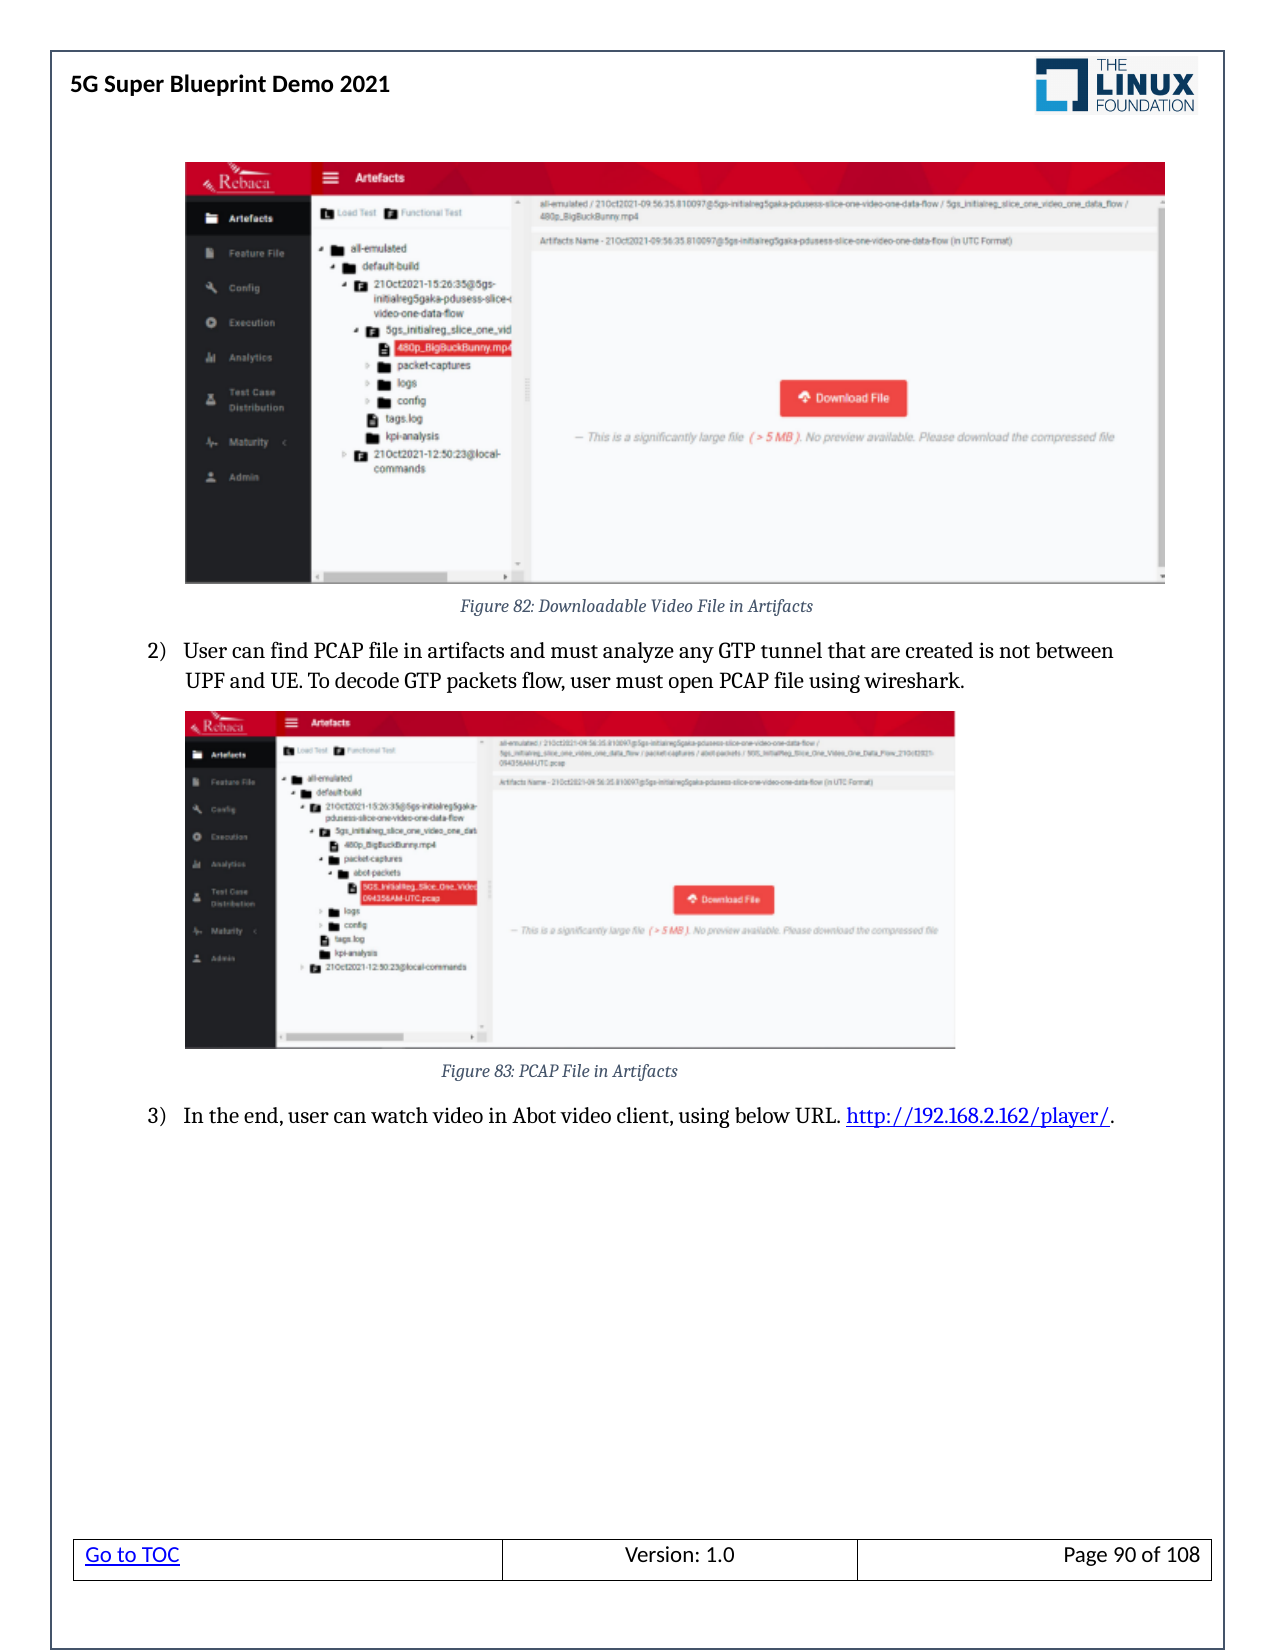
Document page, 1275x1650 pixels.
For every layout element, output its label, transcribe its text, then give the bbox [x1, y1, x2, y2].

picture [185, 711, 956, 1049]
list User can find PCAP file in artifacts and must analyze any GTP tunnel that are created is not between UPF and UE. To decode GTP packets flow, user must open PCAP file using wireshark. [148, 638, 1127, 694]
picture [1034, 56, 1199, 115]
text Figure 82: Downloadable Video File in Artifacts [148, 596, 1127, 617]
list In the end, user can watch video in Abot video client, using below URL. http://192.168.2.162/player/. [148, 1103, 1127, 1130]
text Figure 83: PCAP File in Artifacts [148, 1061, 1127, 1082]
picture [185, 162, 1165, 584]
